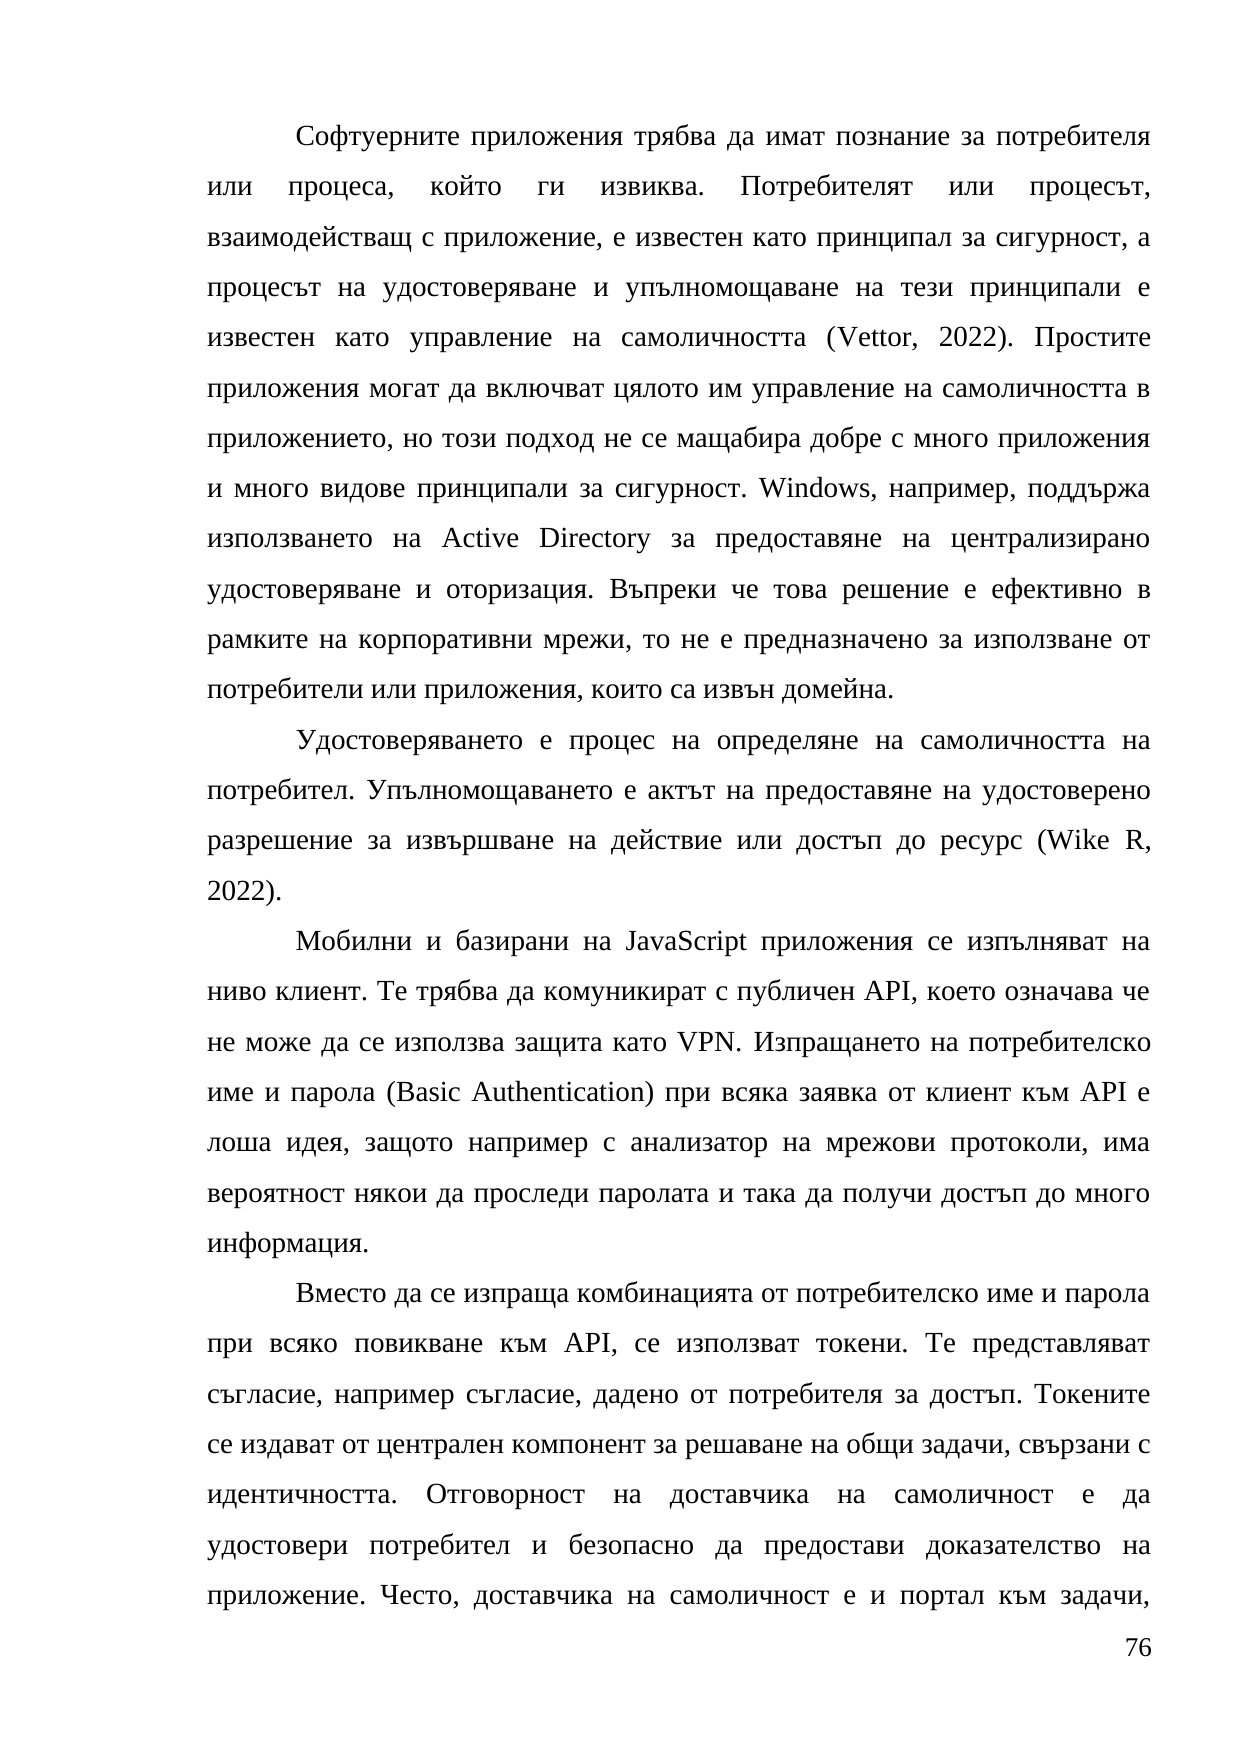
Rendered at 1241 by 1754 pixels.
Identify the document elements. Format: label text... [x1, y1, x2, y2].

text Софтуерните приложения трябва да имат познание за потребителя или процеса, който ги извиква. Потребителят или процесът, взаимодействащ с приложение, е известен като принципал за сигурност, а процесът на удостоверяване и упълномощаване на тези принципали е известен като управление на самоличността (Vettor, 2022). Простите приложения могат да включват цялото им управление на самоличността в приложението, но този подход не се мащабира добре с много приложения и много видове принципали за сигурност. Windows, например, поддържа използването на Active Directory за предоставяне на централизирано удостоверяване и оторизация. Въпреки че това решение е ефективно в рамките на корпоративни мрежи, то не е предназначено за използване от потребители или приложения, които са извън домейна. [207, 118, 1152, 705]
text Мобилни и базирани на JavaScript приложения се изпълняват на ниво клиент. Те трябва да комуникират с публичен API, което означава че не може да се използва защита като VPN. Изпращането на потребителско име и парола (Basic Authentication) при всяка заявка от клиент към API е лоша идея, защото например с анализатор на мрежови протоколи, има вероятност някои да проследи паролата и така да получи достъп до много информация. [207, 923, 1152, 1258]
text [207, 1275, 1152, 1611]
text Удостоверяването е процес на определяне на самоличността на потребител. Упълномощаването е актът на предоставяне на удостоверено разрешение за извършване на действие или достъп до ресурс (Wike R, 2022). [207, 722, 1152, 906]
